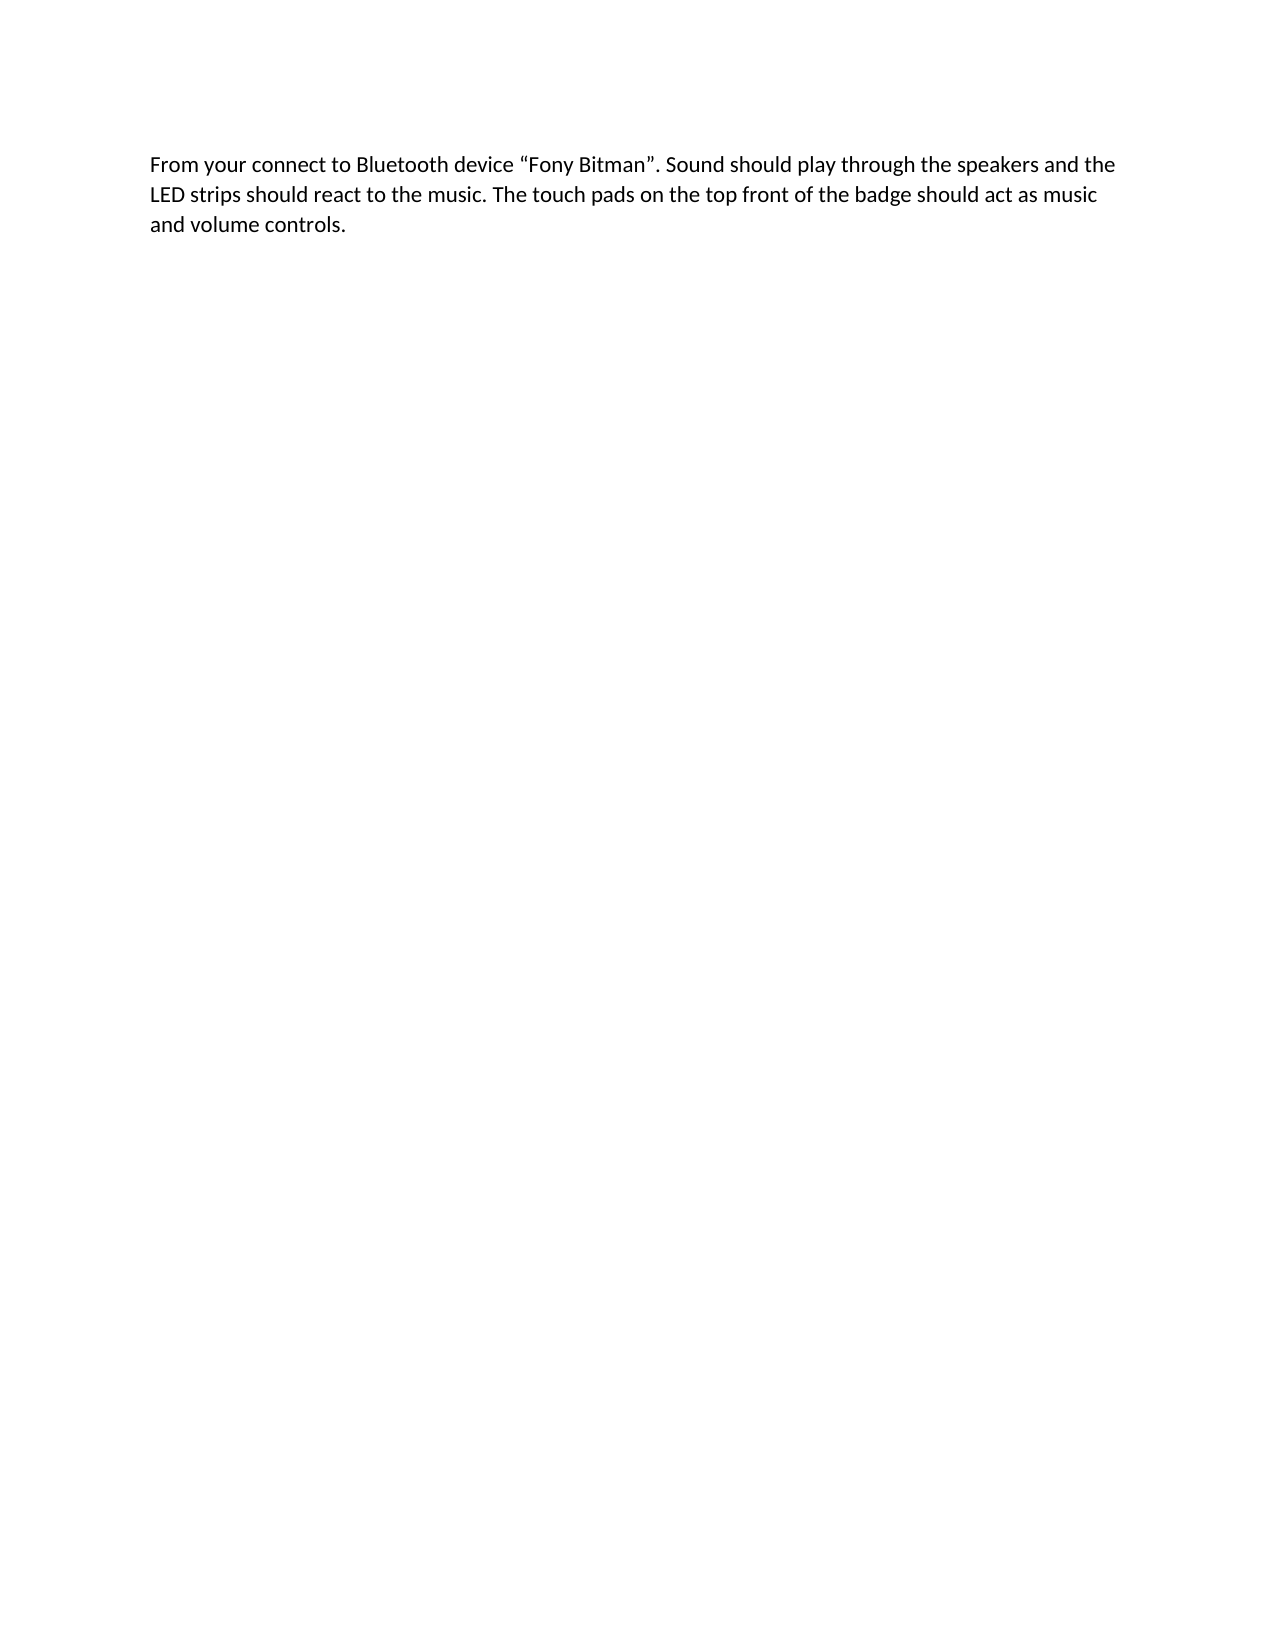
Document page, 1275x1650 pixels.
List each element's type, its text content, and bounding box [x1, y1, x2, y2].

text From your connect to Bluetooth device “Fony Bitman”. Sound should play through the speakers and the LED strips should react to the music. The touch pads on the top front of the badge should act as music and volume controls. [150, 150, 1125, 238]
